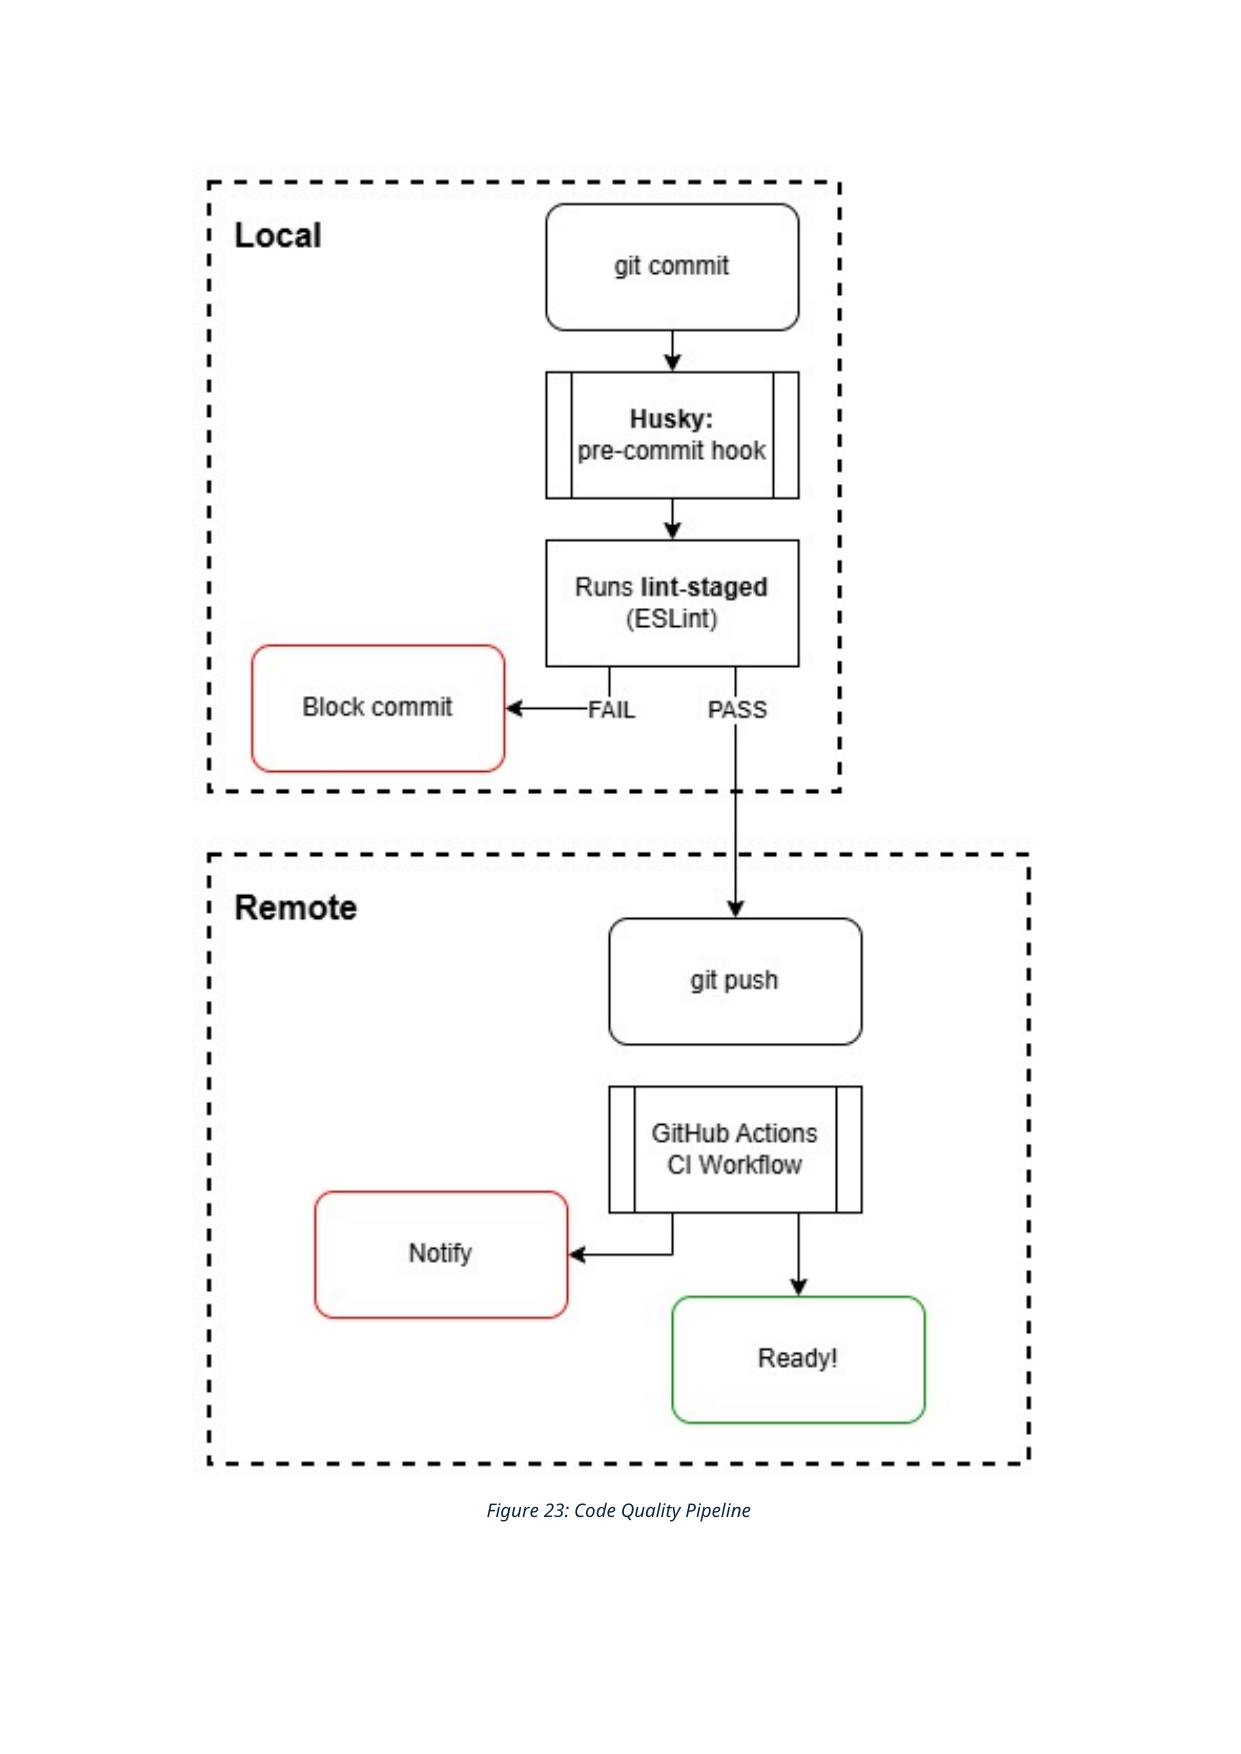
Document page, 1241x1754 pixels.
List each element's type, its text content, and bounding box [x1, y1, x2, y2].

picture [176, 150, 1063, 1498]
table_header Figure : Code Quality Pipeline [150, 150, 1089, 1544]
